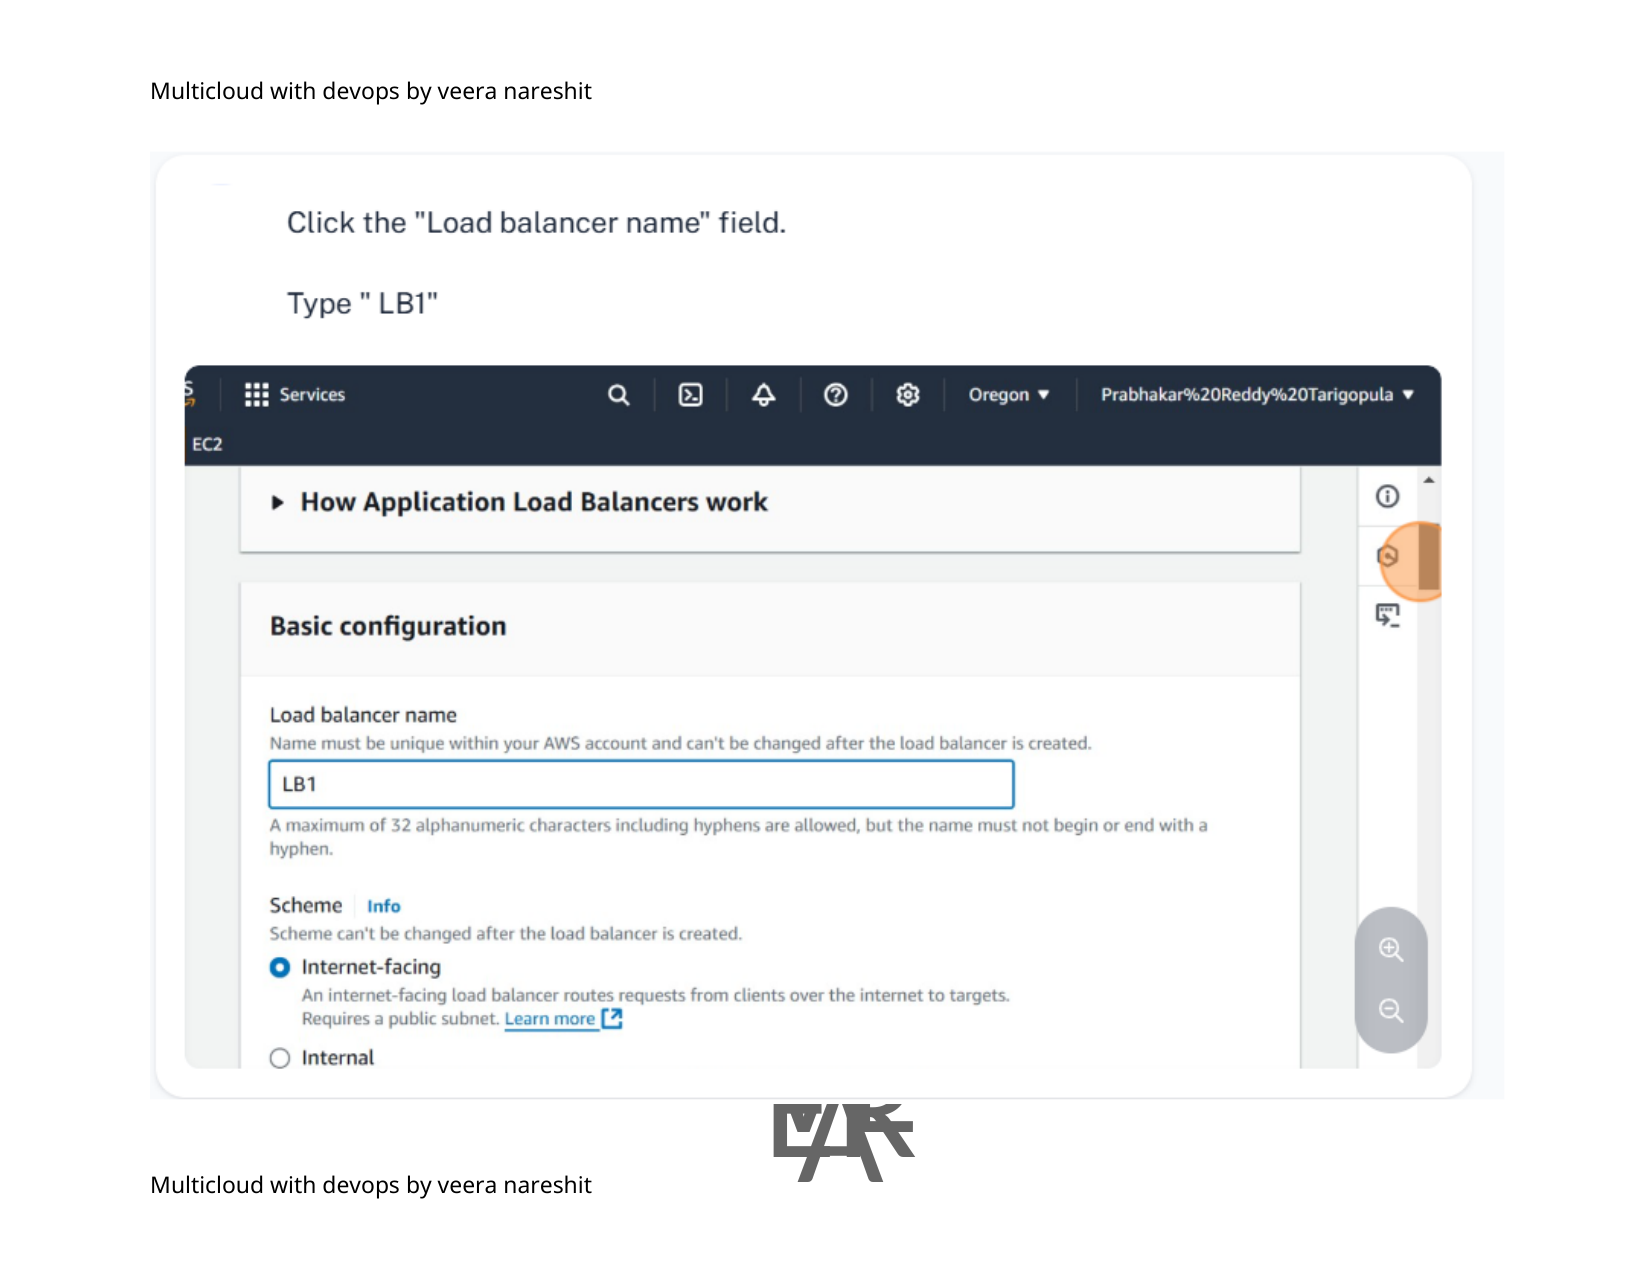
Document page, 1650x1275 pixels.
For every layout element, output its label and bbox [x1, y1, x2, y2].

picture [150, 150, 1515, 1104]
